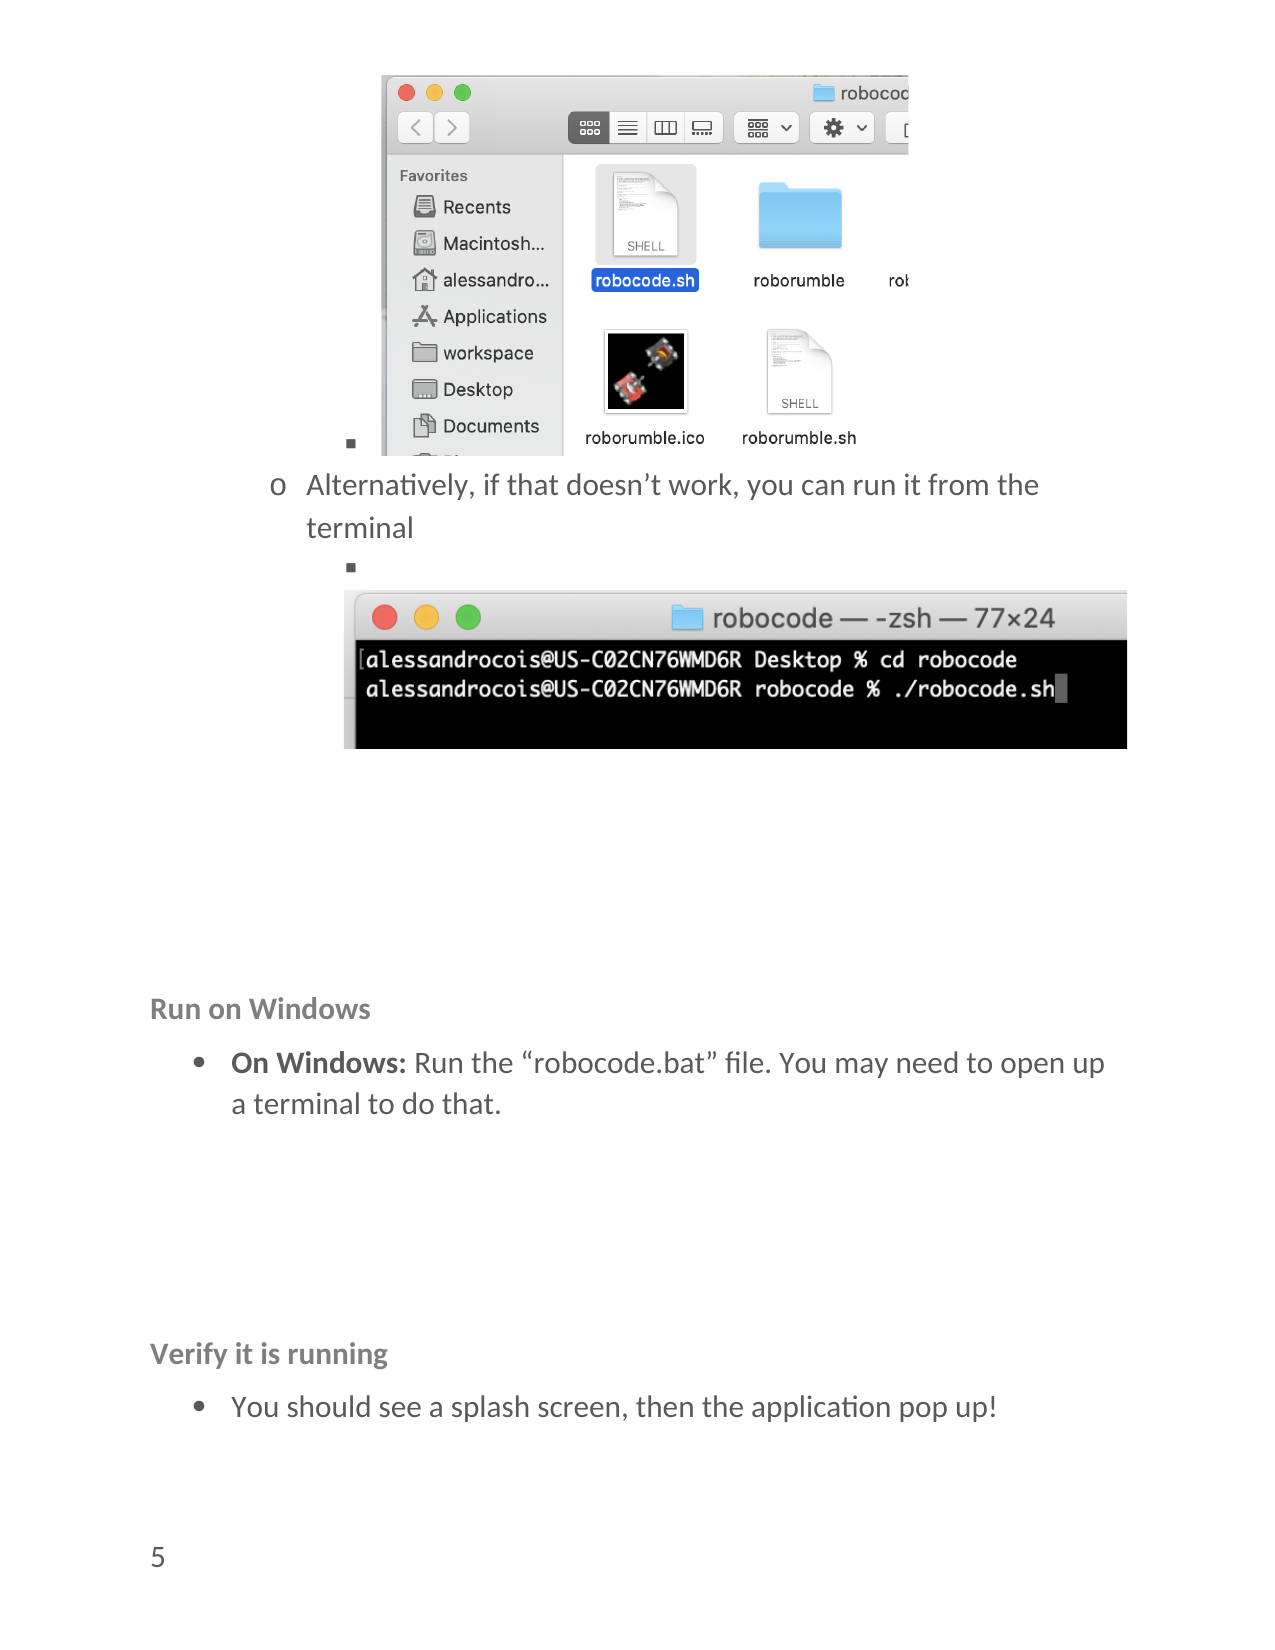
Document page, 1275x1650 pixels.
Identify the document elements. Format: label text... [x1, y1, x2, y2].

subtitle Verify it is running [150, 1334, 1125, 1372]
list Alternatively, if that doesn’t work, you can run it from the terminal [269, 465, 1125, 546]
subtitle Run on Windows [150, 989, 1125, 1027]
picture [343, 590, 1128, 749]
picture [381, 75, 909, 456]
list You should see a splash screen, then the application pop up! [194, 1387, 1125, 1426]
list On Windows: Run the “robocode.bat” file. You may need to open up a terminal to do that. [194, 1043, 1125, 1122]
